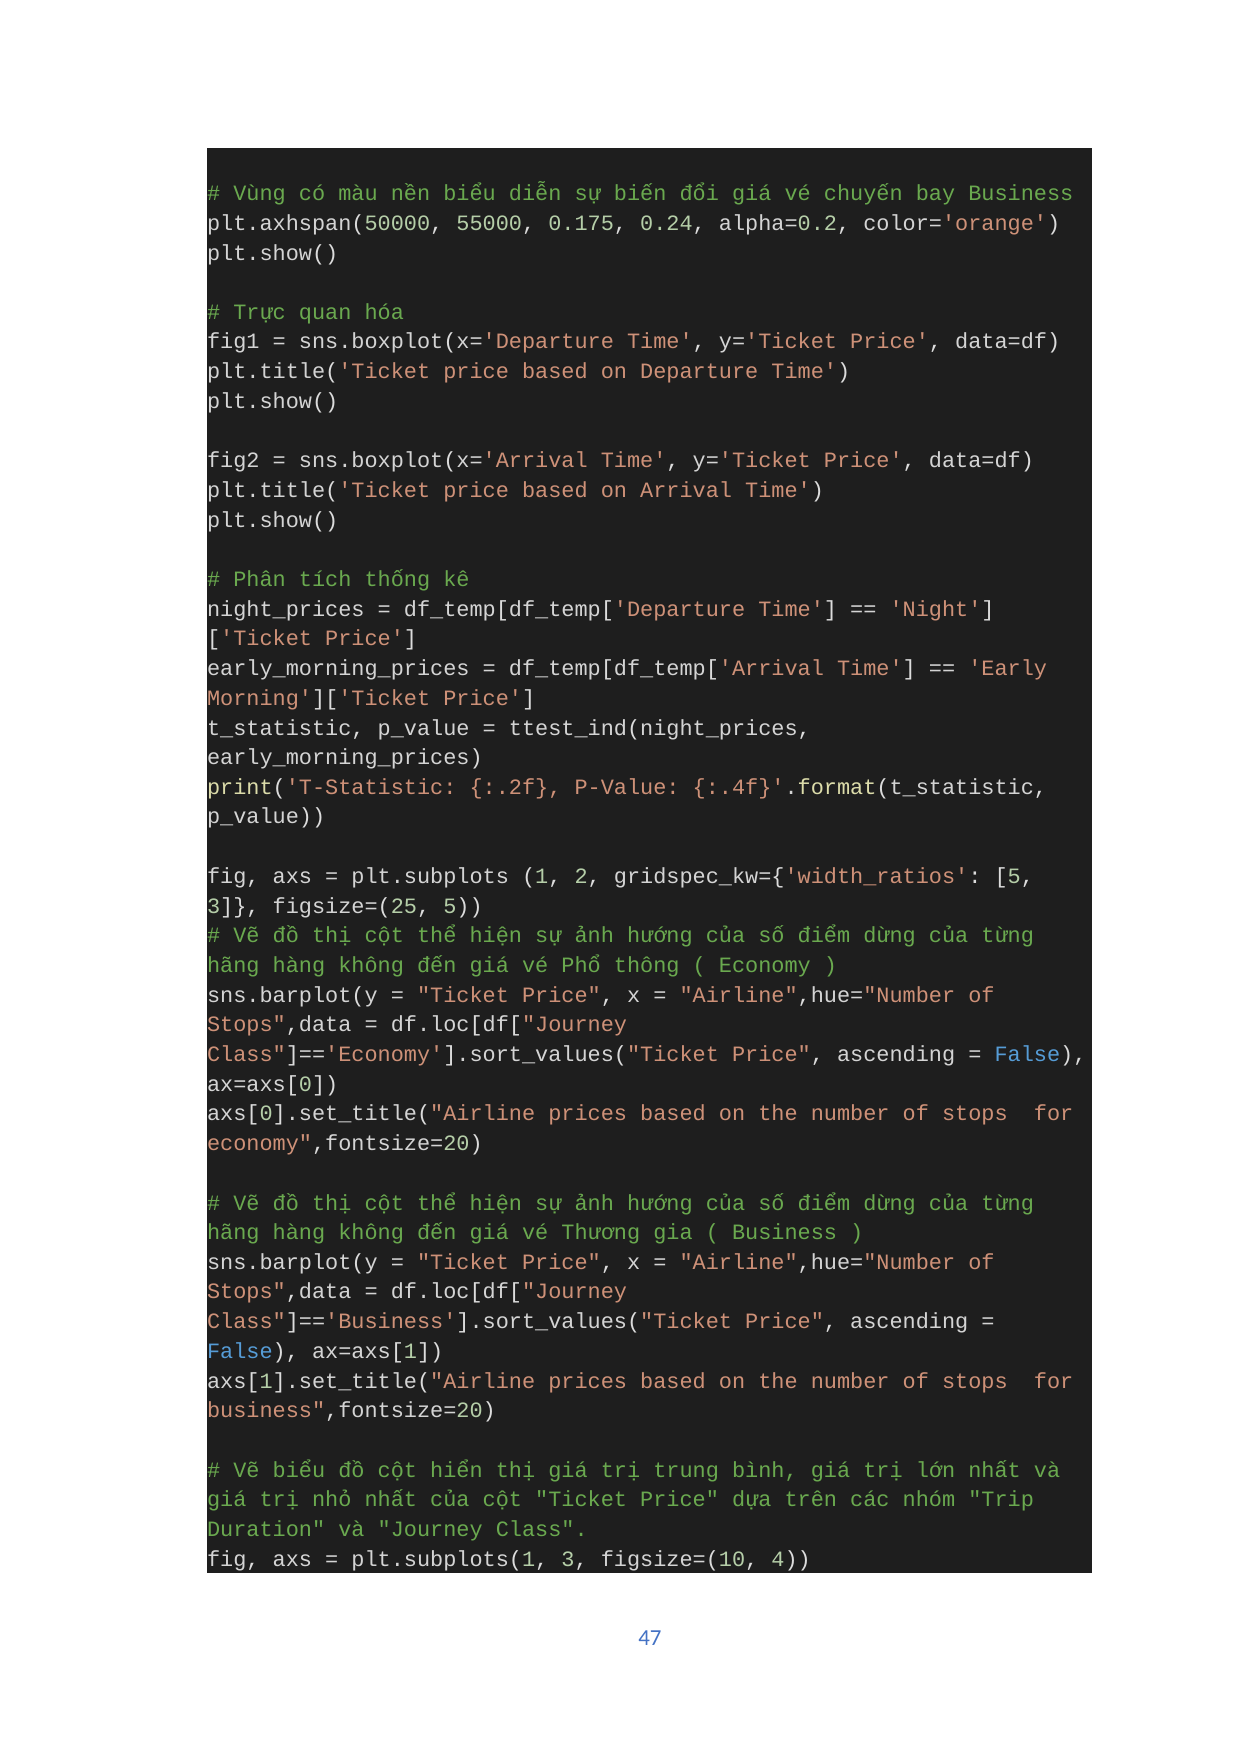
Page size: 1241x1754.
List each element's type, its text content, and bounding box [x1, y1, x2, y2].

text night_prices = df_temp[df_temp['Departure Time'] == 'Night']['Ticket Price'] [207, 593, 1092, 652]
text axs[1].set_title("Airline prices based on the number of stops for business",fontsize=20) [207, 1365, 1092, 1424]
text plt.show() [207, 504, 1092, 534]
text early_morning_prices = df_temp[df_temp['Arrival Time'] == 'Early Morning']['Ticket Price'] [207, 652, 1092, 712]
text t_statistic, p_value = ttest_ind(night_prices, early_morning_prices) [207, 712, 1092, 771]
text axs[0].set_title("Airline prices based on the number of stops for economy",fontsize=20) [207, 1098, 1092, 1157]
text sns.barplot(y = "Ticket Price", x = "Airline",hue="Number of Stops",data = df.loc[df["Journey Class"]=='Economy'].sort_values("Ticket Price", ascending = False), ax=axs[0]) [207, 979, 1092, 1098]
text # Vẽ đồ thị cột thể hiện sự ảnh hướng của số điểm dừng của từng hãng hàng không đến giá vé Phổ thông ( Economy ) [207, 919, 1092, 979]
text print('T-Statistic: {:.2f}, P-Value: {:.4f}'.format(t_statistic, p_value)) [207, 771, 1092, 831]
text fig, axs = plt.subplots (1, 2, gridspec_kw={'width_ratios': [5, 3]}, figsize=(25, 5)) [207, 860, 1092, 919]
text # Trực quan hóa [207, 296, 1092, 326]
text # Phân tích thống kê [207, 563, 1092, 593]
text # Vùng có màu nền biểu diễn sự biến đổi giá vé chuyến bay Business [207, 177, 1092, 207]
text fig, axs = plt.subplots(1, 3, figsize=(10, 4)) [207, 1543, 1092, 1573]
text # Vẽ đồ thị cột thể hiện sự ảnh hướng của số điểm dừng của từng hãng hàng không đến giá vé Thương gia ( Business ) [207, 1187, 1092, 1246]
text plt.title('Ticket price based on Departure Time') [207, 356, 1092, 385]
text plt.show() [207, 237, 1092, 266]
text fig2 = sns.boxplot(x='Arrival Time', y='Ticket Price', data=df) [207, 444, 1092, 474]
text plt.axhspan(50000, 55000, 0.175, 0.24, alpha=0.2, color='orange') [207, 207, 1092, 237]
text sns.barplot(y = "Ticket Price", x = "Airline",hue="Number of Stops",data = df.loc[df["Journey Class"]=='Business'].sort_values("Ticket Price", ascending = False), ax=axs[1]) [207, 1246, 1092, 1365]
text # Vẽ biểu đồ cột hiển thị giá trị trung bình, giá trị lớn nhất và giá trị nhỏ nhất của cột "Ticket Price" dựa trên các nhóm "Trip Duration" và "Journey Class". [207, 1454, 1092, 1543]
text plt.show() [207, 385, 1092, 415]
text fig1 = sns.boxplot(x='Departure Time', y='Ticket Price', data=df) [207, 326, 1092, 356]
text plt.title('Ticket price based on Arrival Time') [207, 474, 1092, 504]
